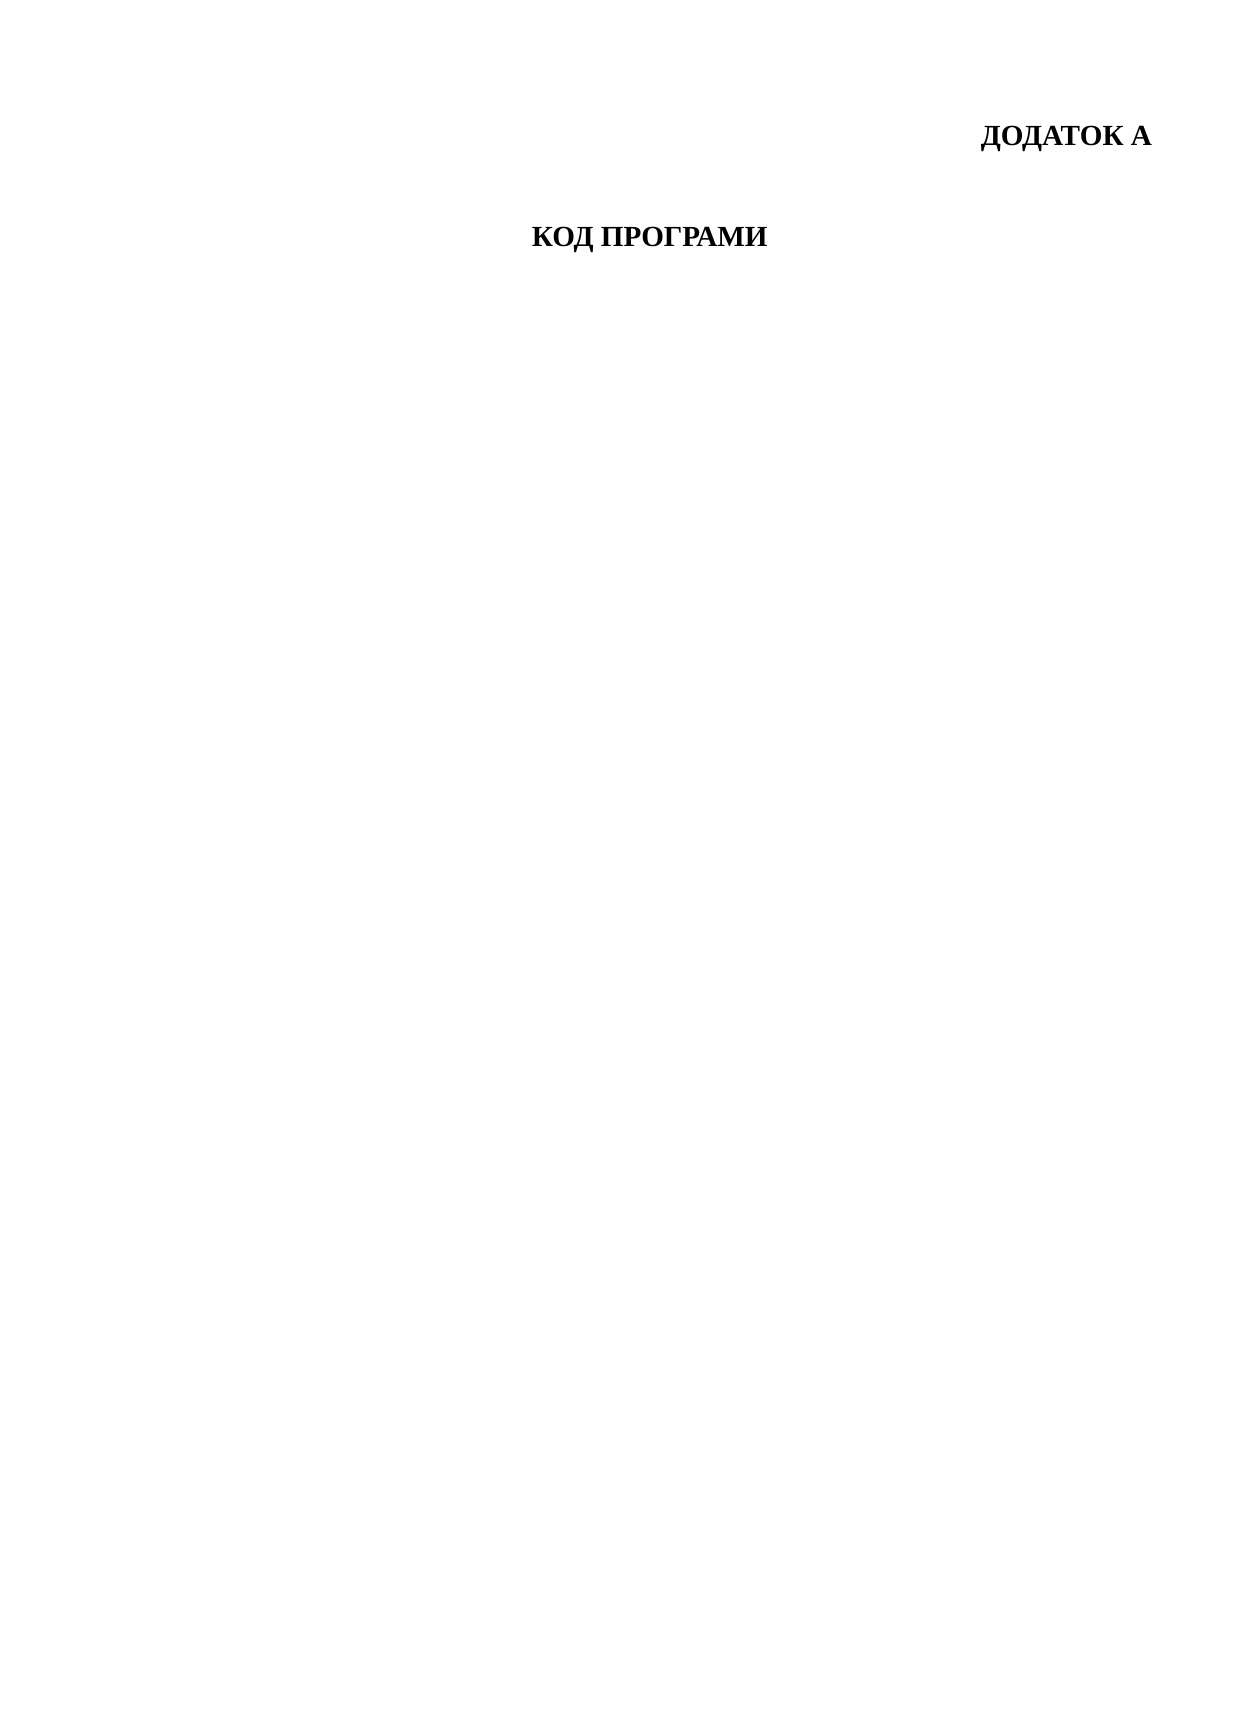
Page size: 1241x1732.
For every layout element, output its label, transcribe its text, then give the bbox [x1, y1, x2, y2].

text КОД ПРОГРАМИ [148, 219, 1152, 252]
text ДОДАТОК А [148, 118, 1152, 152]
